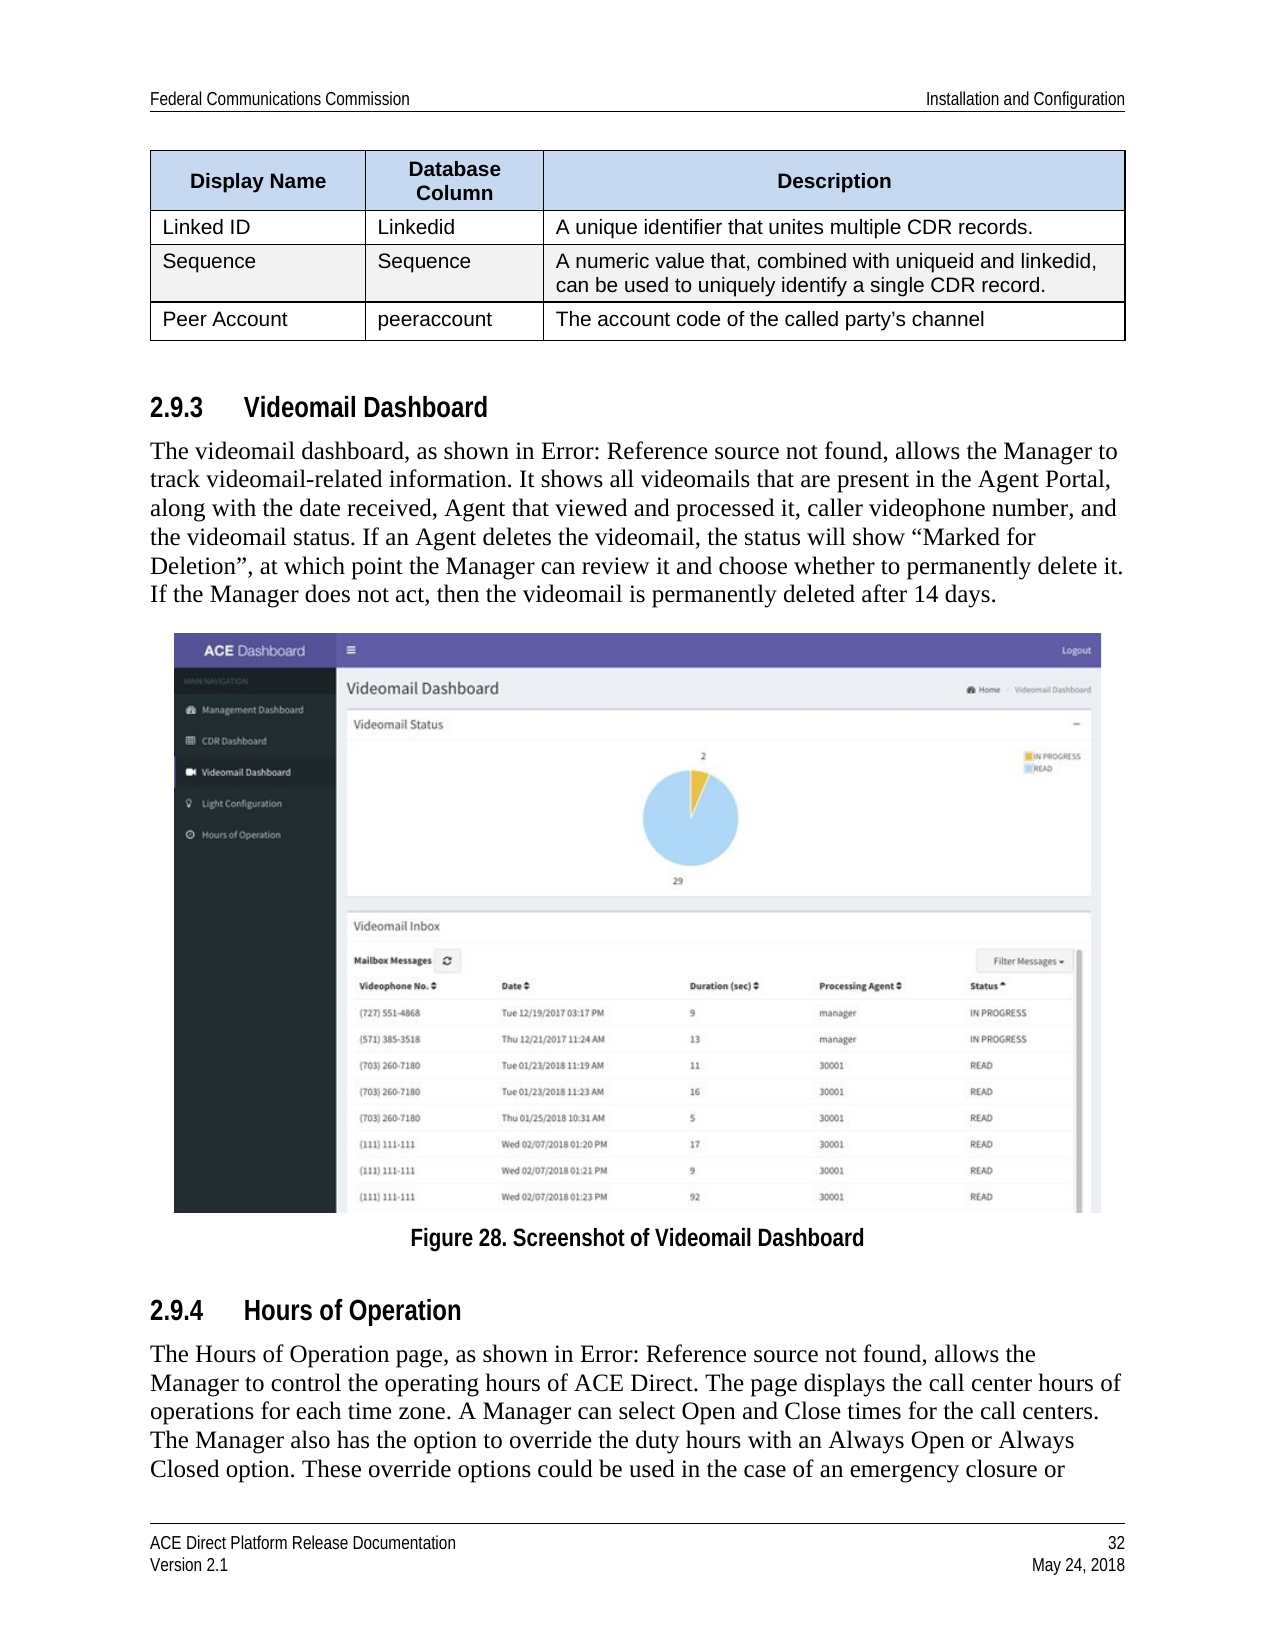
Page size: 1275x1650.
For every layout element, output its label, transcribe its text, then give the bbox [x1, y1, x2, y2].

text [150, 1339, 1125, 1483]
subtitle Videomail Dashboard [150, 390, 1125, 423]
table_header Description [544, 151, 1124, 210]
table_cell The account code of the called party’s channel [544, 303, 1124, 340]
picture [174, 633, 1102, 1213]
table_cell Linkedid [366, 211, 543, 244]
table_cell Sequence [366, 245, 543, 301]
table_header Database Column [366, 151, 543, 210]
table_cell A numeric value that, combined with uniqueid and linkedid, can be used to uniquely identify a single CDR record. [544, 245, 1124, 301]
subtitle Hours of Operation [150, 1293, 1125, 1326]
table_cell Peer Account [151, 303, 365, 340]
table_header Display Name [151, 151, 365, 210]
table_cell A unique identifier that unites multiple CDR records. [544, 211, 1124, 244]
table_cell Linked ID [151, 211, 365, 244]
table_cell peeraccount [366, 303, 543, 340]
table_cell Sequence [151, 245, 365, 301]
